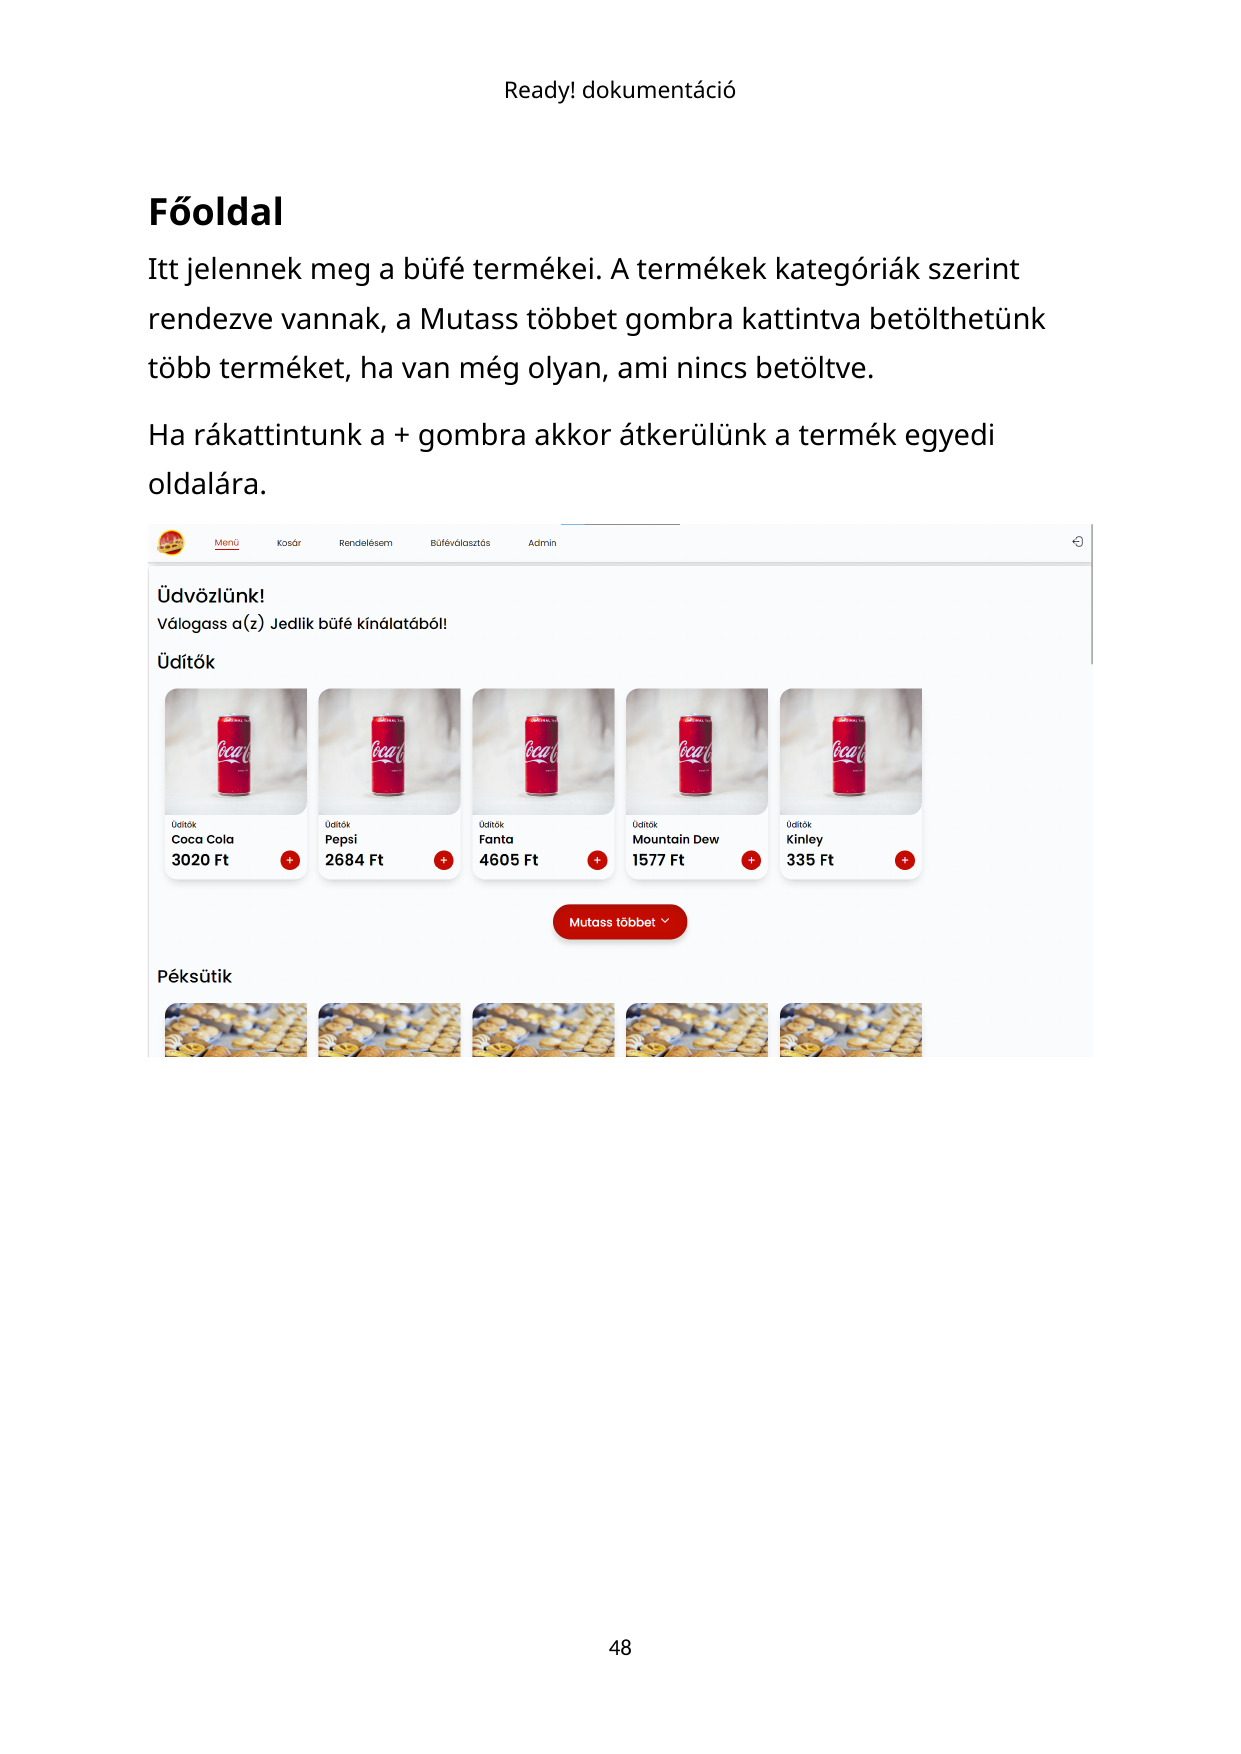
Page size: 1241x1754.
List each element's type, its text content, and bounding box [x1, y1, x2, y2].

text Ha rákattintunk a + gombra akkor átkerülünk a termék egyedi oldalára. [148, 414, 1093, 503]
picture [147, 524, 1093, 1057]
text Itt jelennek meg a büfé termékei. A termékek kategóriák szerint rendezve vannak, a Mutass többet gombra kattintva betölthetünk több terméket, ha van még olyan, ami nincs betöltve. [148, 248, 1093, 387]
subtitle Főoldal [148, 185, 1093, 236]
